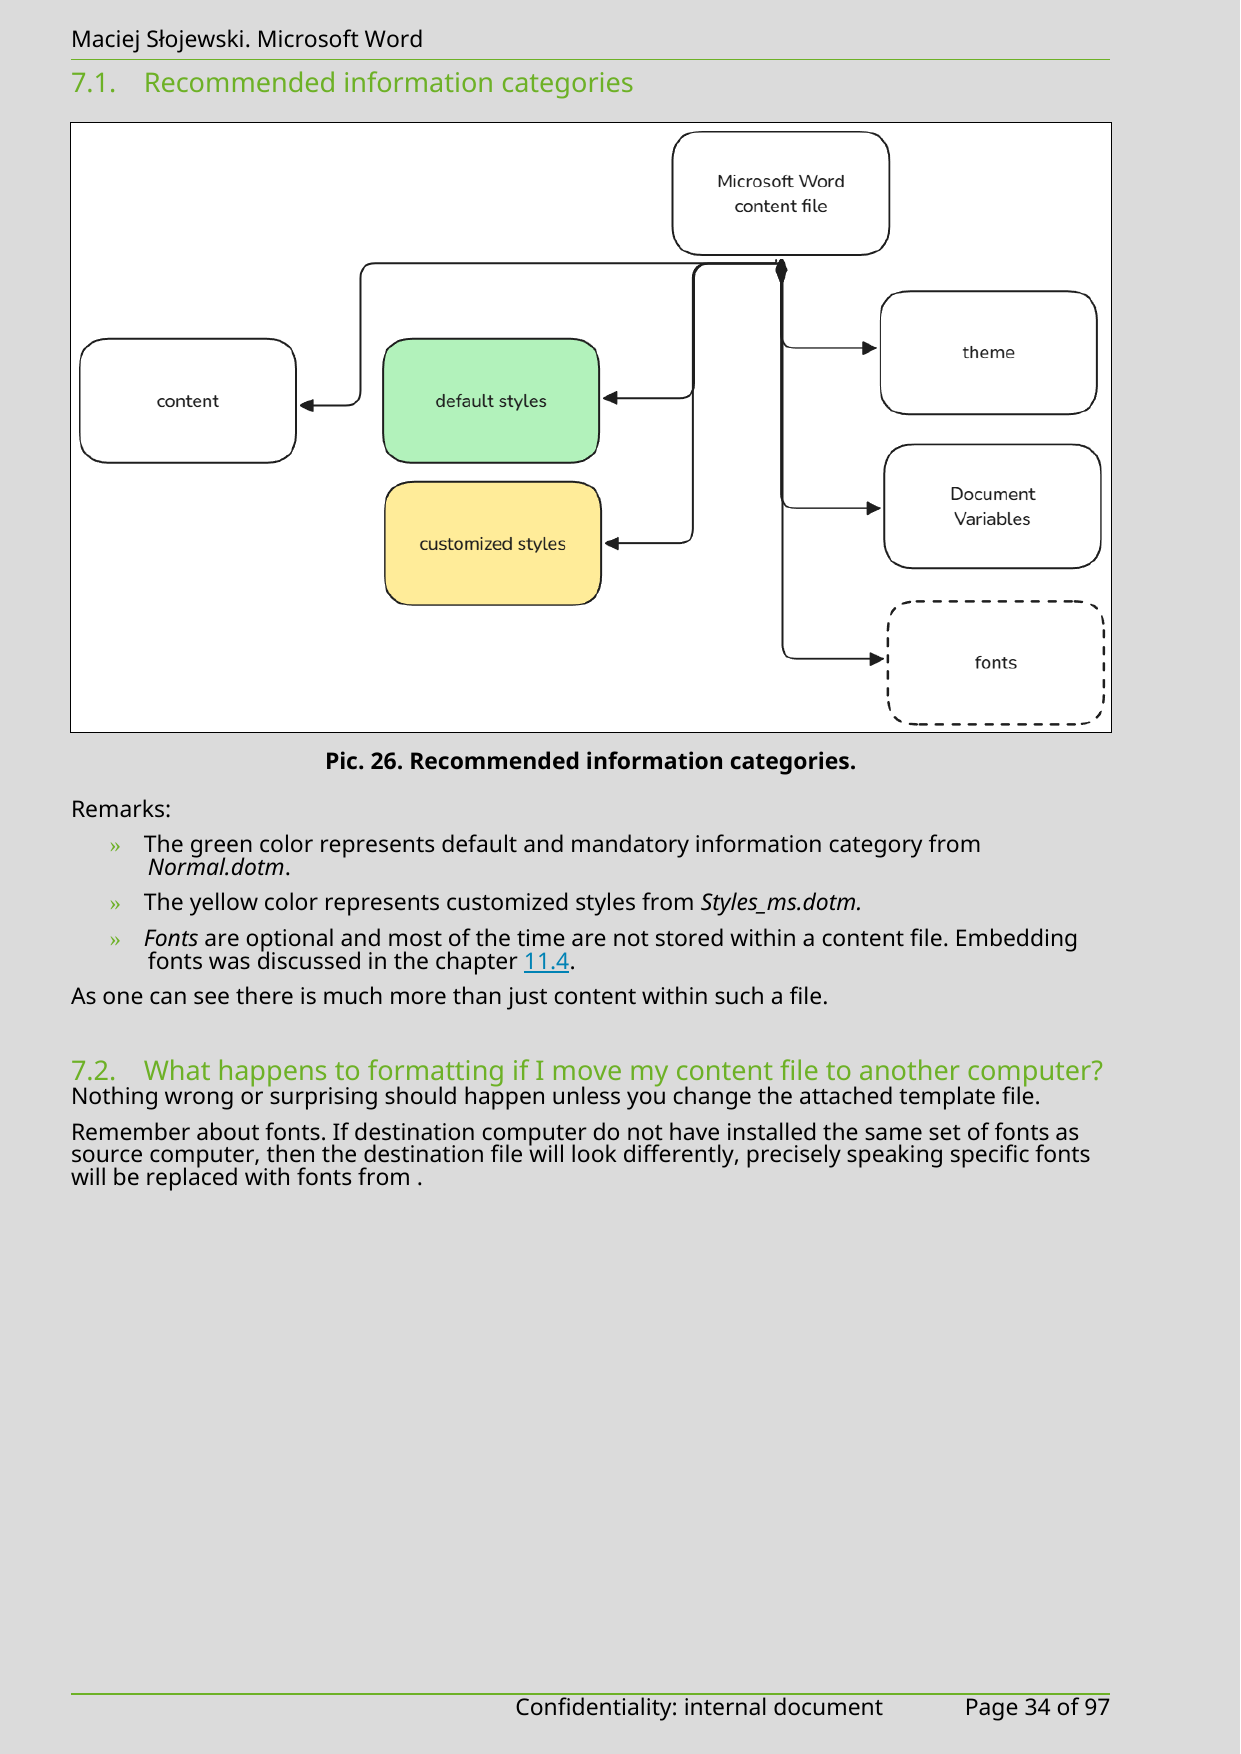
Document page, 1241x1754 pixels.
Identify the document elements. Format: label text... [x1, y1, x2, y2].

subtitle Recommended information categories [71, 71, 1110, 98]
picture [71, 123, 1111, 732]
list The yellow color represents customized styles from Styles_ms.dotm. [109, 892, 1110, 915]
text Pic. 26. Recommended information categories. [source: MicrosoftWordTemplateConcept.excalidraw] [71, 751, 1110, 774]
list The green color represents default and mandatory information category from Normal.dotm. [109, 834, 1110, 880]
text Remember about fonts. If destination computer do not have installed the same set of fonts as source computer, then the destination file will look differently, precisely speaking specific fonts will be replaced with fonts from . [71, 1122, 1110, 1190]
subtitle What happens to formatting if I move my content file to another computer? [71, 1059, 1110, 1086]
text Nothing wrong or surprising should happen unless you change the attached template file. [71, 1086, 1110, 1109]
list Fonts are optional and most of the time are not stored within a content file. Embedding fonts was discussed in the chapter 11.4. [109, 928, 1110, 974]
text As one can see there is much more than just content within such a file. [71, 986, 1110, 1009]
text Remarks: [71, 799, 1110, 822]
